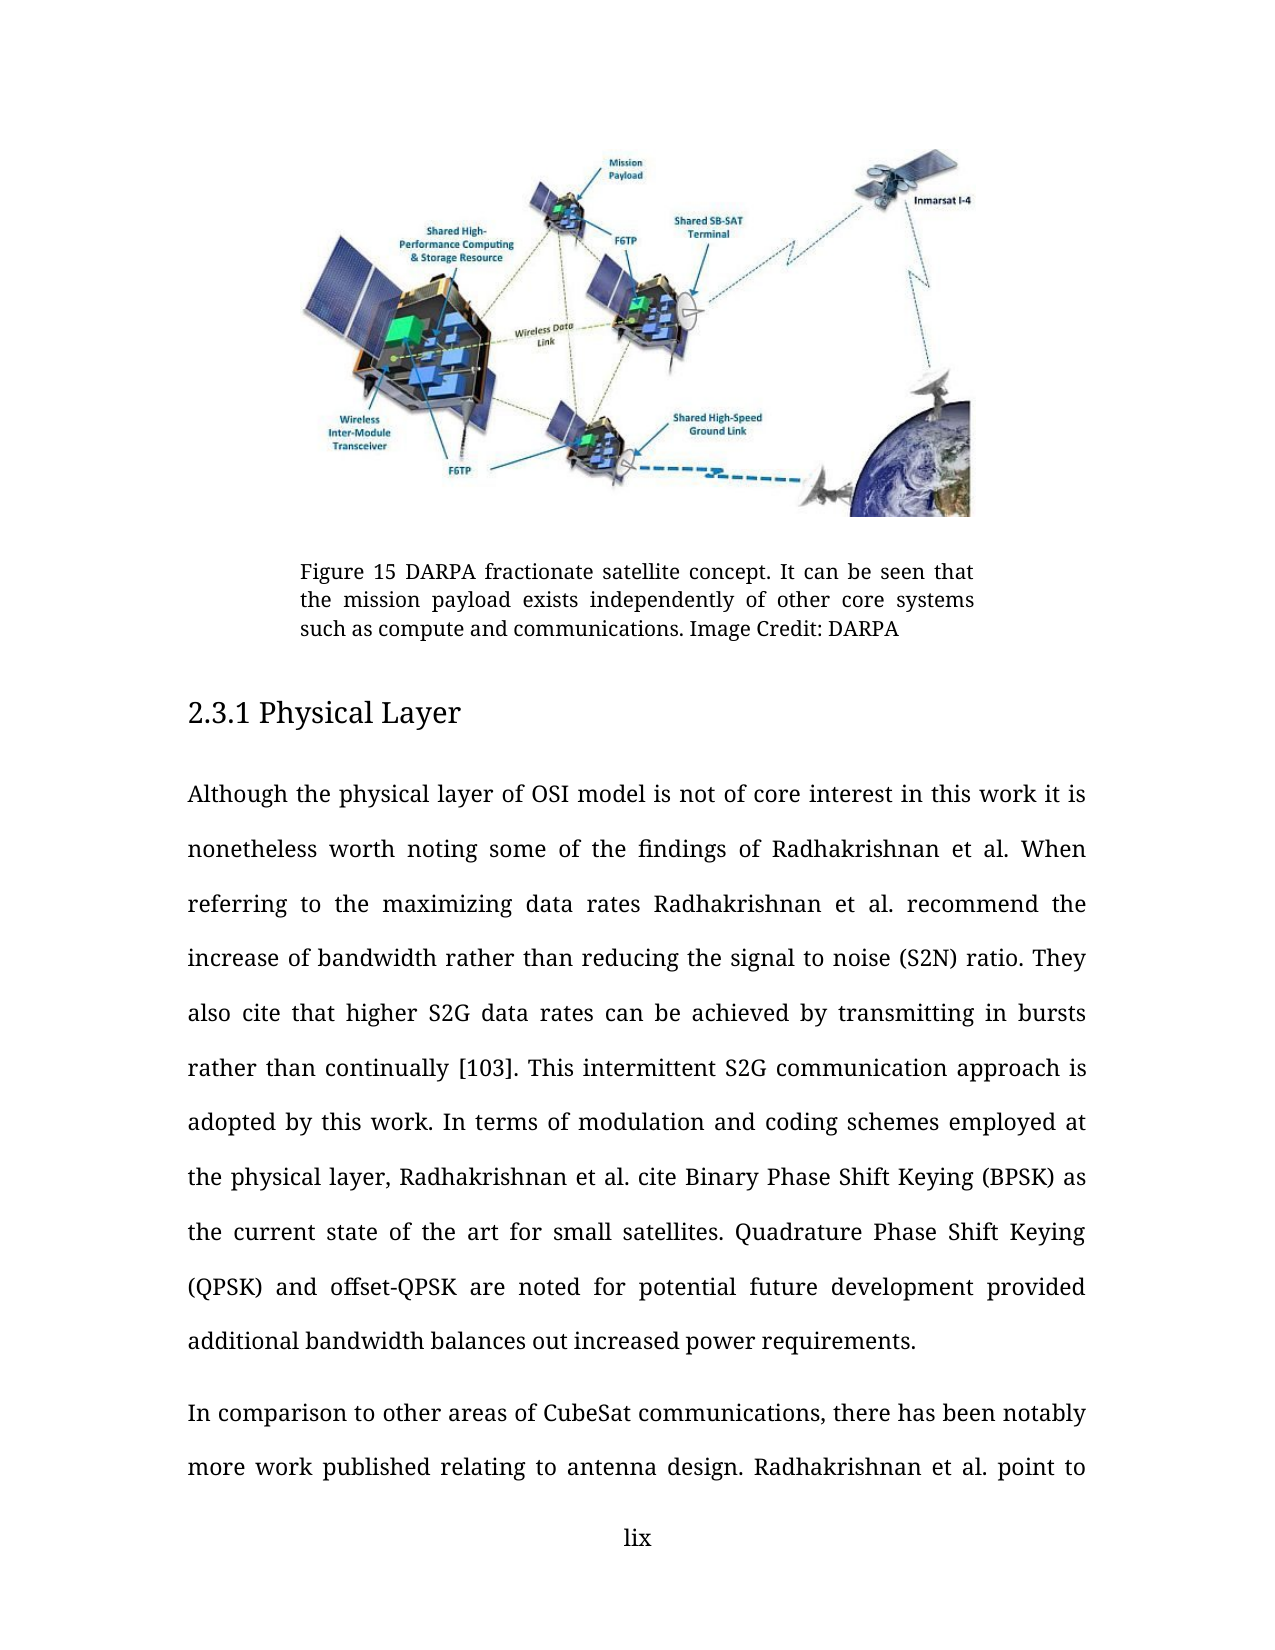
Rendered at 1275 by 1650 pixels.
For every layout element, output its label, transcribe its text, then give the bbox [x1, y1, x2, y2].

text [187, 1396, 1087, 1482]
text Although the physical layer of OSI model is not of core interest in this work it is nonetheless worth noting some of the findings of Radhakrishnan et al. When referring to the maximizing data rates Radhakrishnan et al. recommend the increase of bandwidth rather than reducing the signal to noise (S2N) ratio. They also cite that higher S2G data rates can be achieved by transmitting in bursts rather than continually [103]. This intermittent S2G communication approach is adopted by this work. In terms of modulation and coding schemes employed at the physical layer, Radhakrishnan et al. cite Binary Phase Shift Keying (BPSK) as the current state of the art for small satellites. Quadrature Phase Shift Keying (QPSK) and offset-QPSK are noted for potential future development provided additional bandwidth balances out increased power requirements. [187, 778, 1087, 1356]
picture [300, 149, 976, 517]
subtitle Physical Layer [187, 692, 1087, 732]
